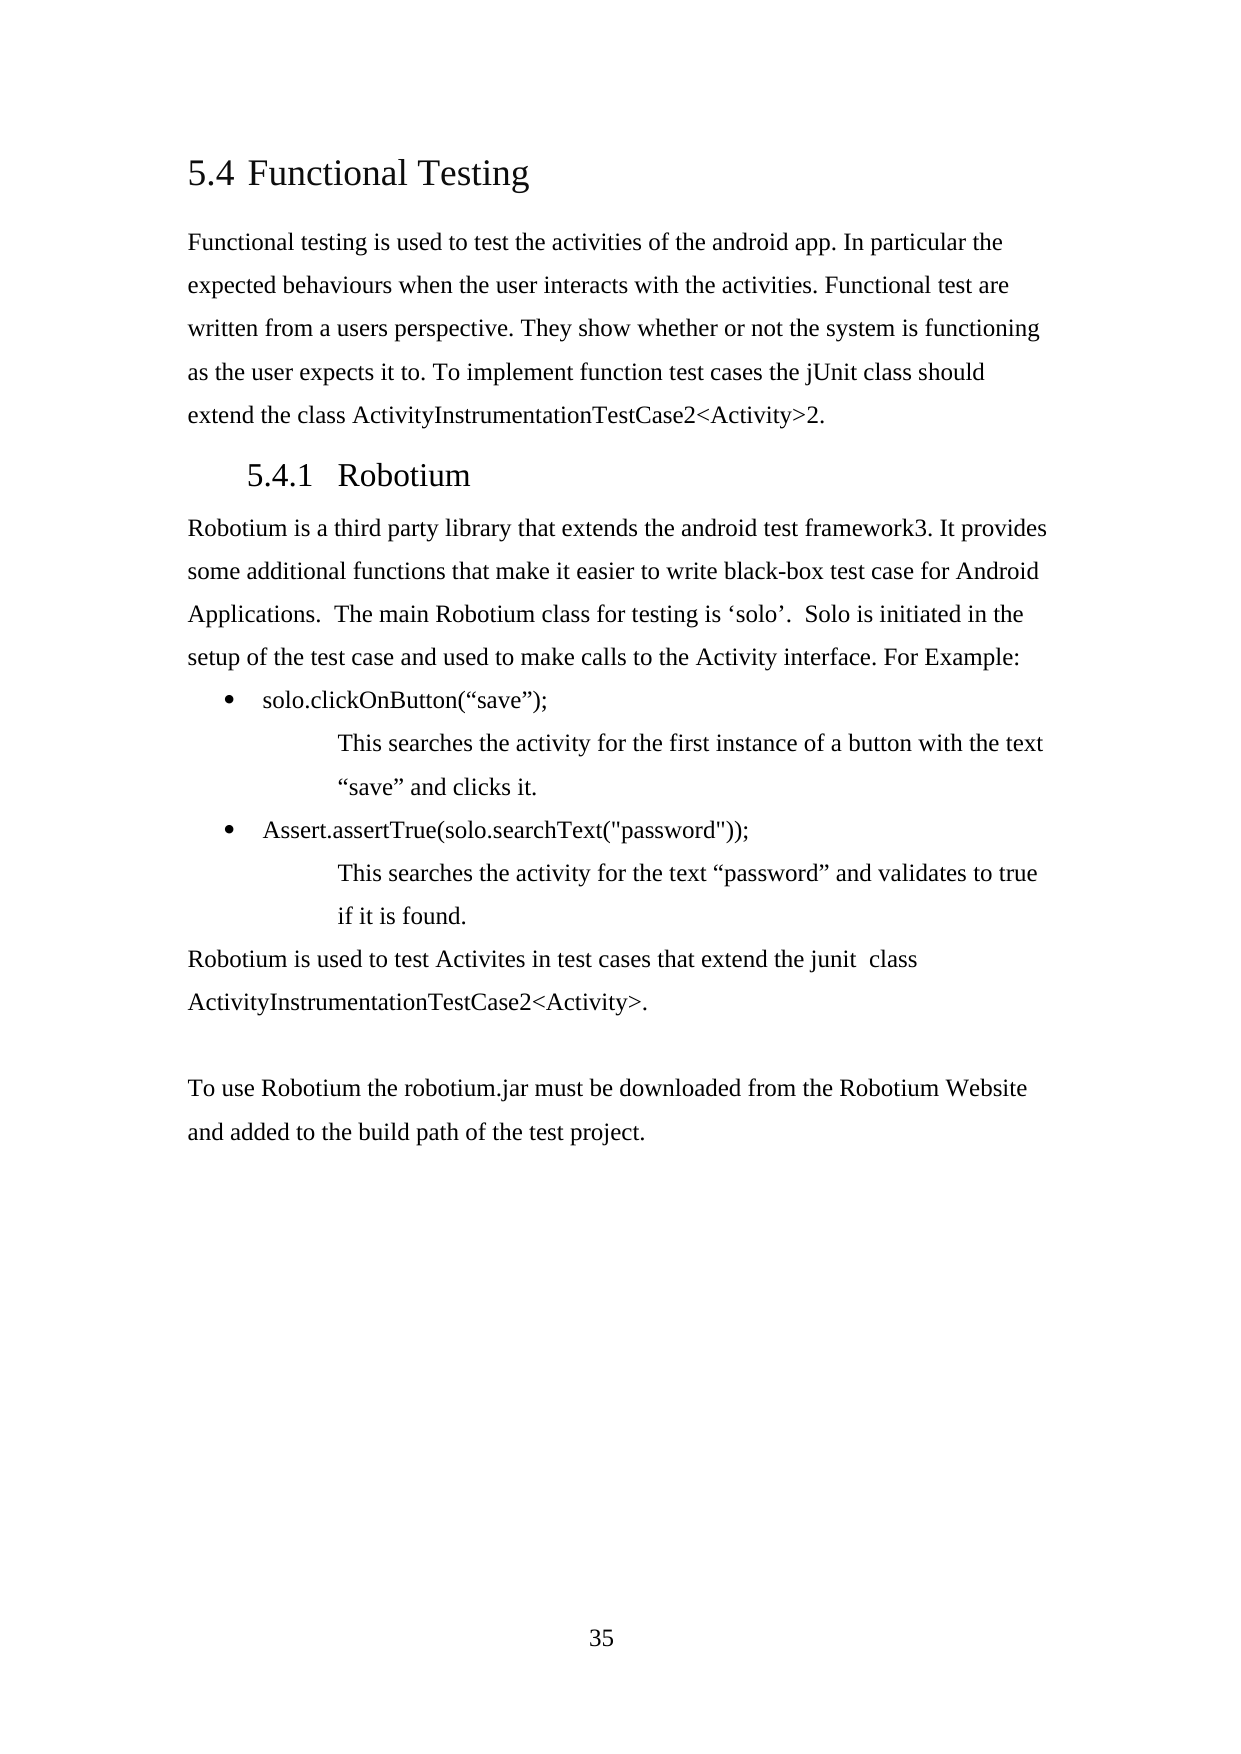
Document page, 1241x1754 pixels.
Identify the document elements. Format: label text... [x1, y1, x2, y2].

subtitle Robotium [247, 455, 1053, 494]
text Robotium is a third party library that extends the android test framework. It provides some additional functions that make it easier to write black-box test case for Android Applications. The main Robotium class for testing is ‘solo’. Solo is initiated in the setup of the test case and used to make calls to the Activity interface. For Example: [187, 513, 1053, 671]
text This searches the activity for the text “password” and validates to true if it is found. [337, 858, 1053, 930]
text Robotium is used to test Activites in test cases that extend the junit class ActivityInstrumentationTestCase2<Activity>. [187, 944, 1053, 1016]
subtitle Functional Testing [187, 150, 1053, 193]
text Functional testing is used to test the activities of the android app. In particular the expected behaviours when the user interacts with the activities. Functional test are written from a users perspective. They show whether or not the system is functioning as the user expects it to. To implement function test cases the jUnit class should extend the class ActivityInstrumentationTestCase2<Activity>. [187, 227, 1053, 428]
text To use Robotium the robotium.jar must be downloaded from the Robotium Website and added to the build path of the test project. [187, 1073, 1053, 1145]
list Assert.assertTrue(solo.searchText("password")); [225, 815, 1053, 843]
text This searches the activity for the first instance of a button with the text “save” and clicks it. [337, 728, 1053, 800]
list solo.clickOnButton(“save”); [225, 685, 1053, 714]
